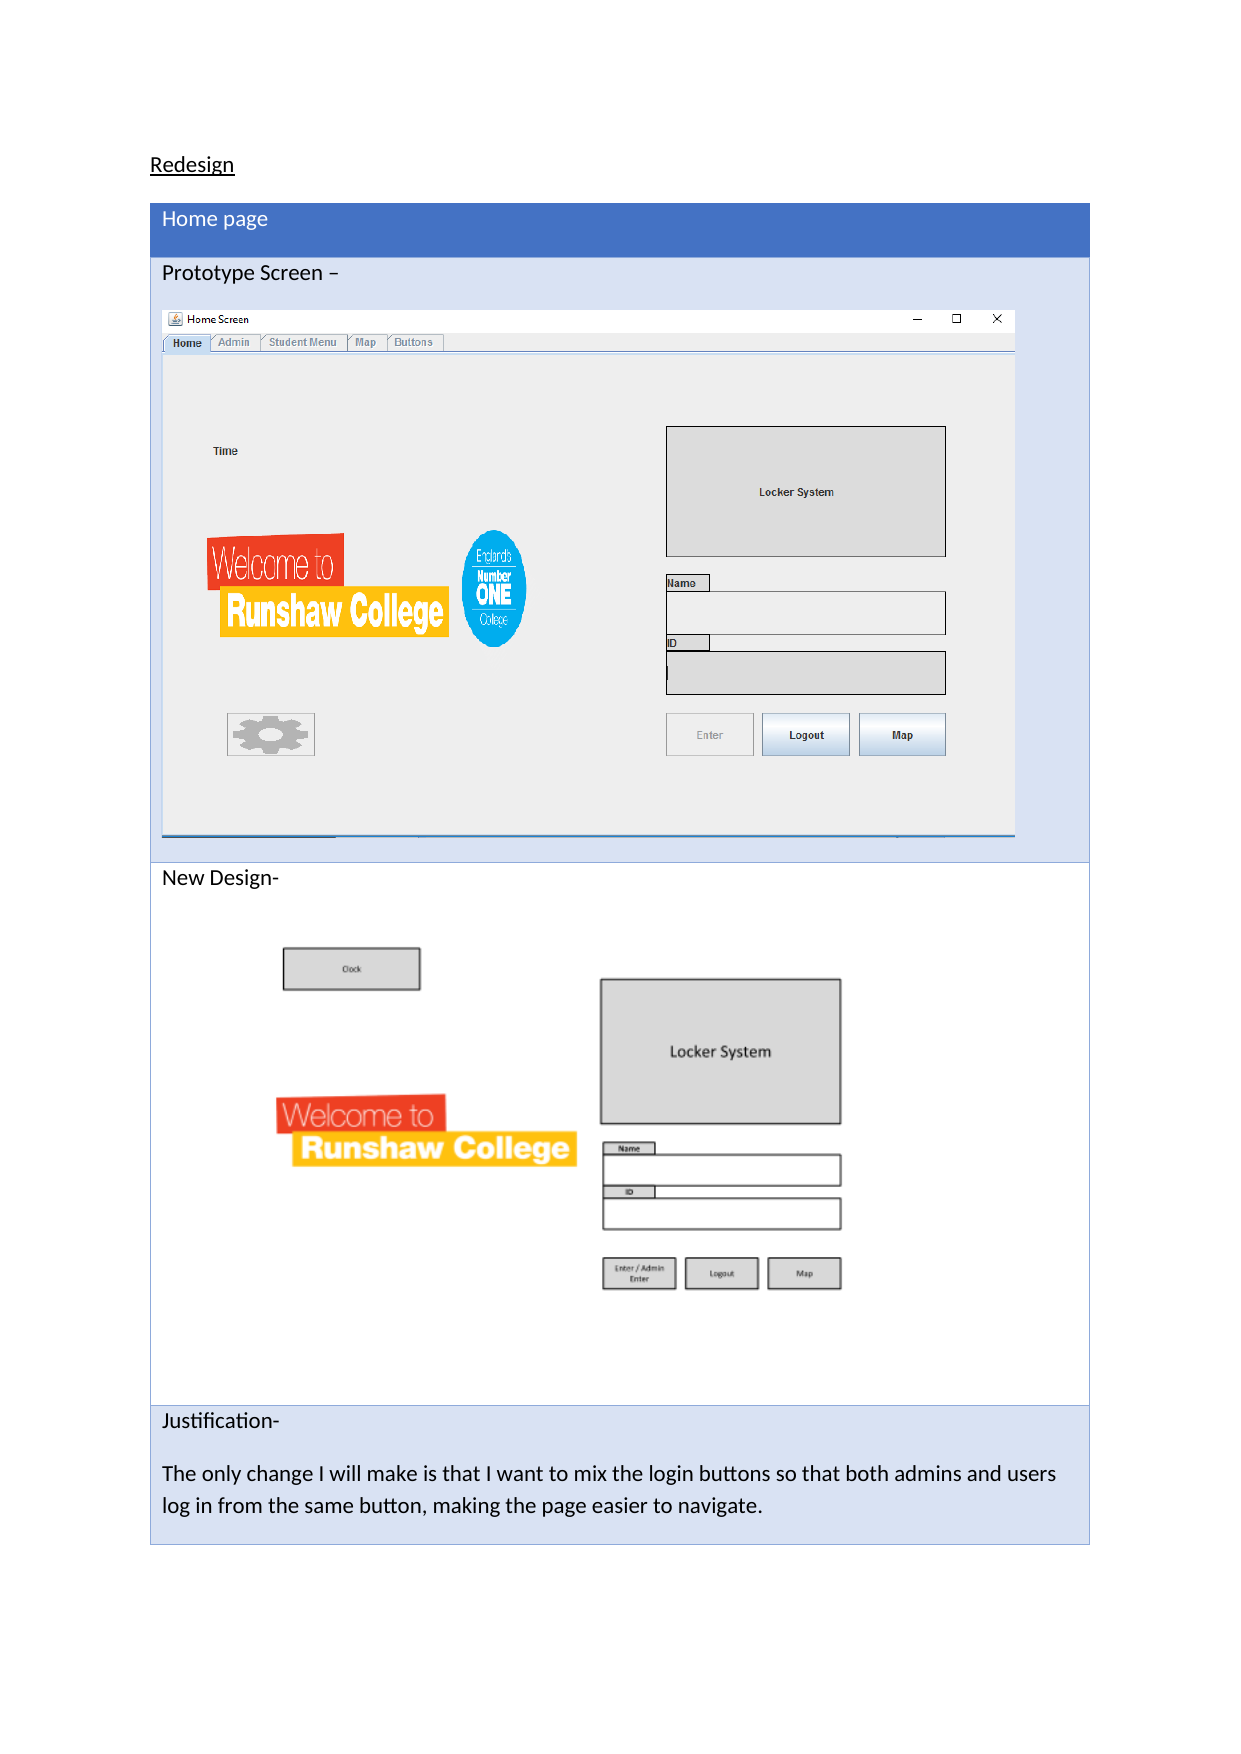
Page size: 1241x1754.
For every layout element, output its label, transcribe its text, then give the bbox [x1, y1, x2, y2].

table_cell Prototype Screen – [151, 258, 1089, 862]
picture [161, 916, 939, 1381]
text Redesign [150, 150, 1090, 178]
table_cell Justification- The only change I will make is that I want to mix the login buttons so that both admins and users log in from the same button, making the page easier to navigate. [151, 1406, 1089, 1544]
picture [161, 310, 1015, 838]
table_header Home page [151, 204, 1089, 257]
table_cell New Design- [151, 863, 1089, 1405]
